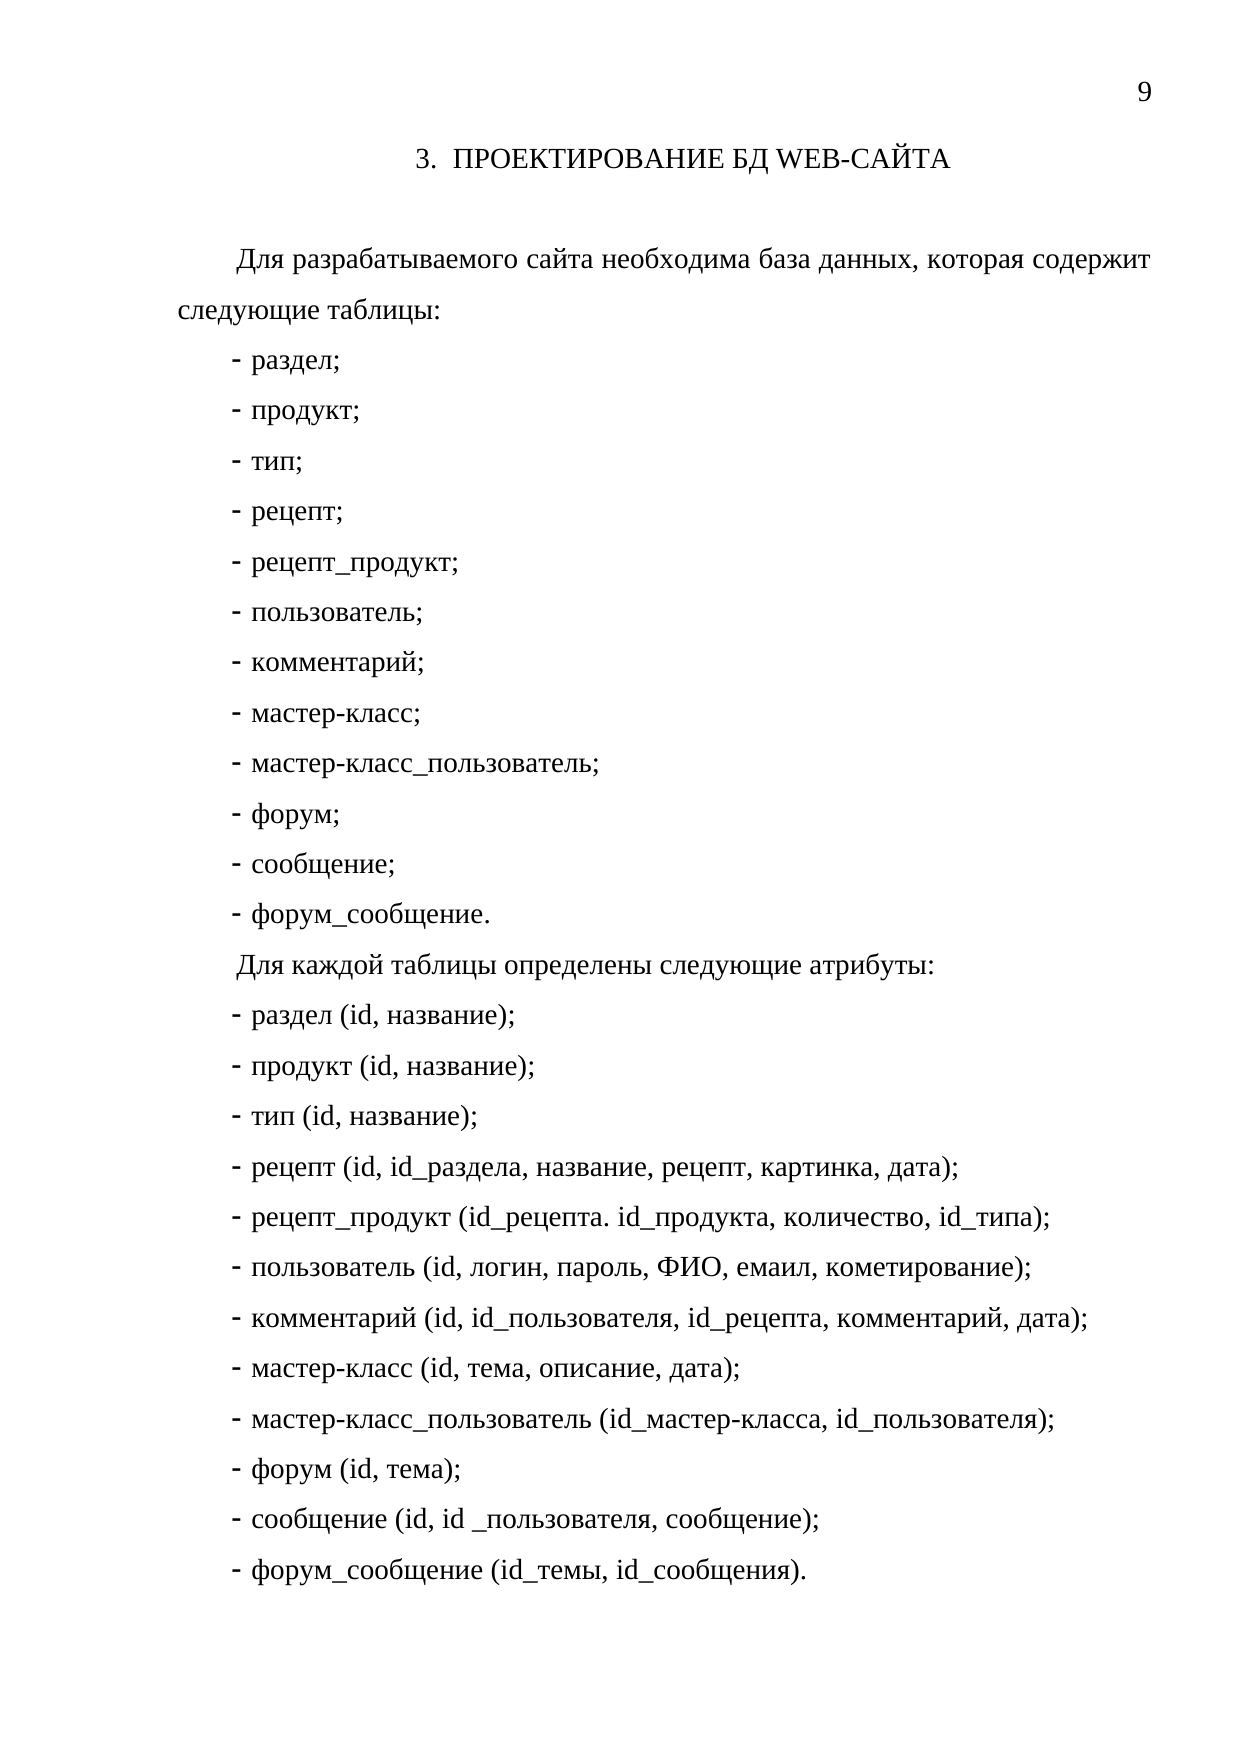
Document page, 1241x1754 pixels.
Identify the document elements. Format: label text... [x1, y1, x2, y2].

list мастер-класс; [177, 695, 1152, 729]
list рецепт (id, id_раздела, название, рецепт, картинка, дата); [177, 1149, 1152, 1182]
list раздел; [177, 342, 1152, 376]
list мастер-класс_пользователь (id_мастер-класса, id_пользователя); [177, 1401, 1152, 1434]
list продукт; [177, 392, 1152, 426]
list комментарий (id, id_пользователя, id_рецепта, комментарий, дата); [177, 1300, 1152, 1333]
list раздел (id, название); [177, 997, 1152, 1031]
list пользователь (id, логин, пароль, ФИО, емаил, кометирование); [177, 1249, 1152, 1283]
list форум_сообщение. [177, 897, 1152, 930]
list комментарий; [177, 644, 1152, 678]
list рецепт; [177, 493, 1152, 527]
list тип; [177, 443, 1152, 477]
list мастер-класс (id, тема, описание, дата); [177, 1350, 1152, 1384]
list пользователь; [177, 594, 1152, 628]
list рецепт_продукт (id_рецепта. id_продукта, количество, id_типа); [177, 1199, 1152, 1233]
list форум (id, тема); [177, 1451, 1152, 1485]
list рецепт_продукт; [177, 544, 1152, 577]
list продукт (id, название); [177, 1048, 1152, 1081]
list сообщение; [177, 846, 1152, 880]
list сообщение (id, id _пользователя, сообщение); [177, 1502, 1152, 1535]
list ПРОЕКТИРОВАНИЕ БД WEB-САЙТА [215, 141, 1152, 174]
list форум_сообщение (id_темы, id_сообщения). [177, 1552, 1152, 1586]
list тип (id, название); [177, 1098, 1152, 1132]
list форум; [177, 796, 1152, 829]
list мастер-класс_пользователь; [177, 745, 1152, 779]
text Для каждой таблицы определены следующие атрибуты: [177, 947, 1152, 981]
text Для разрабатываемого сайта необходима база данных, которая содержит следующие таблицы: [177, 241, 1152, 325]
